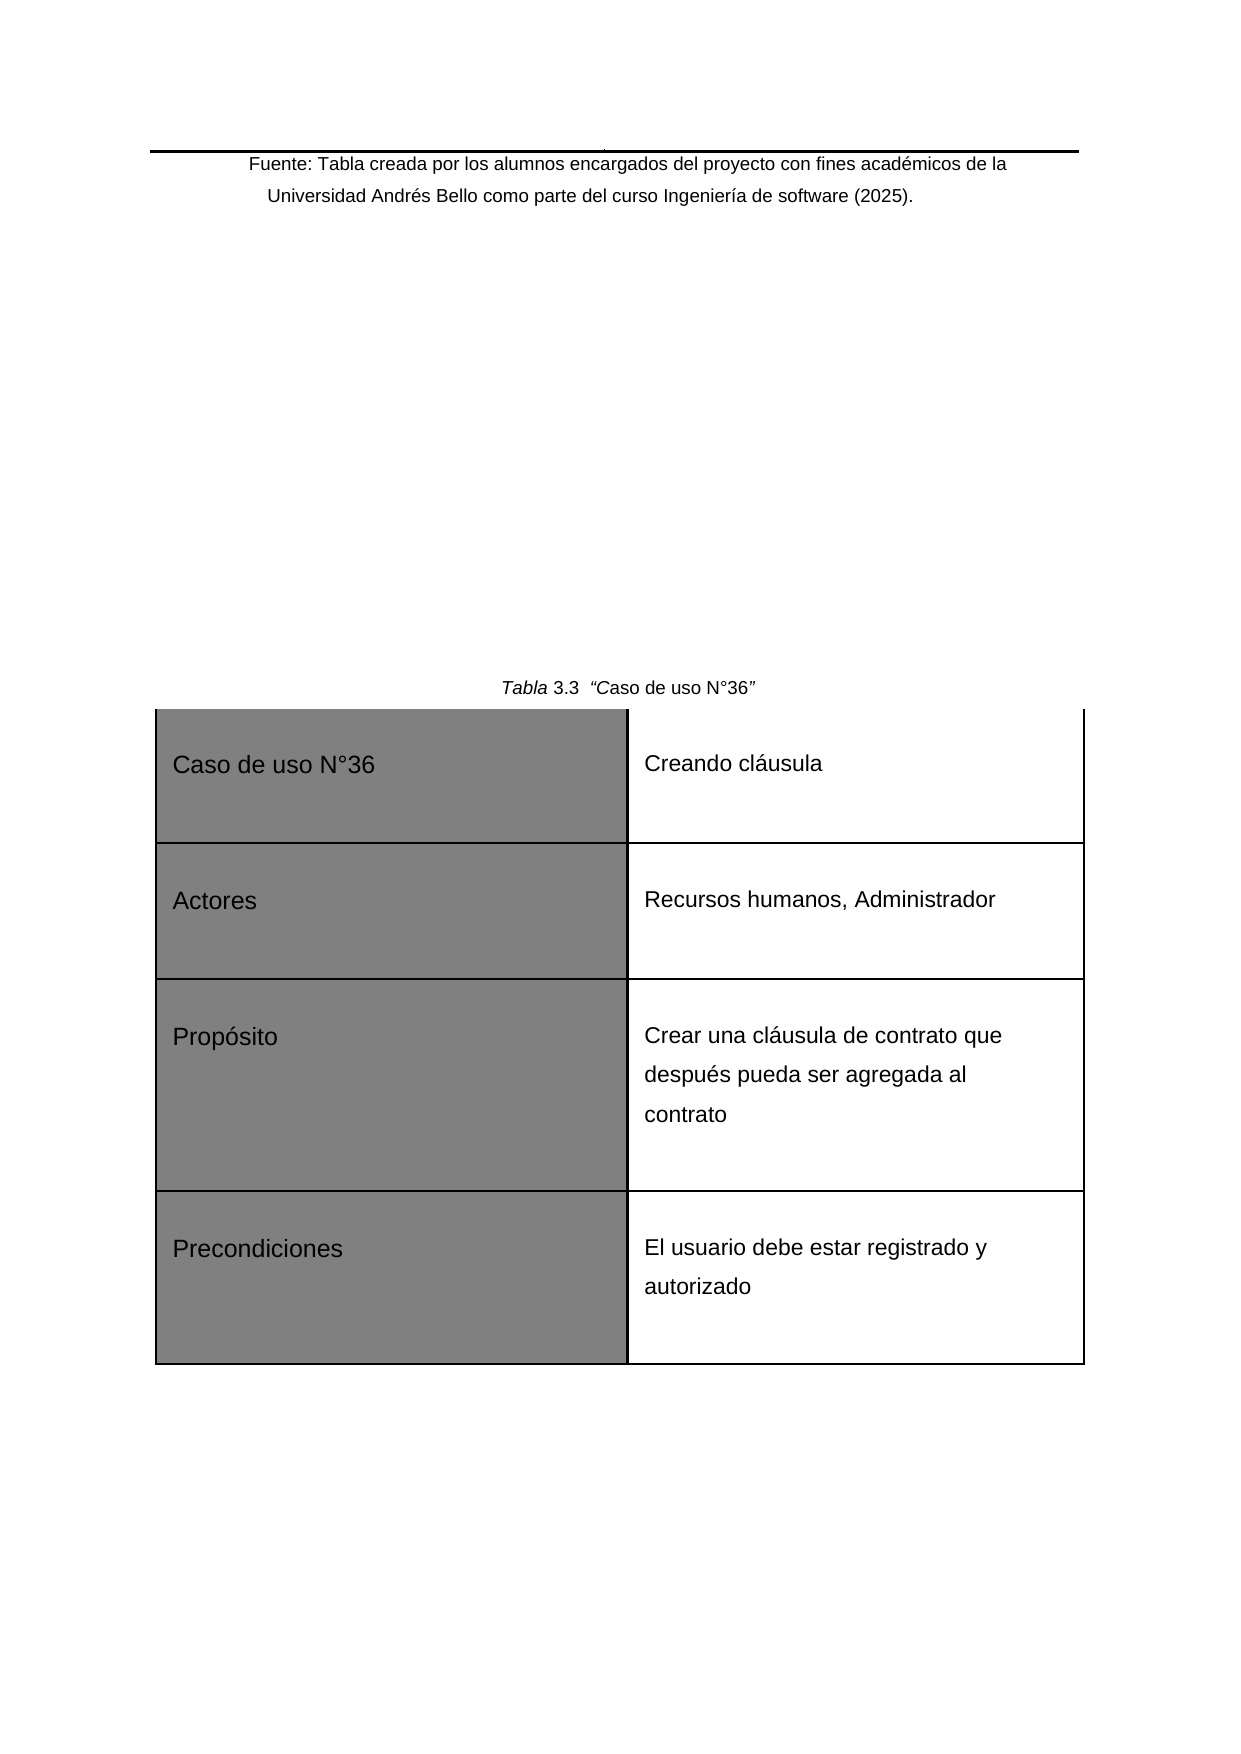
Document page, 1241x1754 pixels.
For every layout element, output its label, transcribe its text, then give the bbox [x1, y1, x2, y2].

table_cell Actores [157, 844, 626, 978]
table_header Creando cláusula [629, 709, 1083, 842]
table_cell Propósito [157, 980, 626, 1190]
table_cell Recursos humanos, Administrador [629, 844, 1083, 978]
table_header Caso de uso N°36 [157, 709, 626, 842]
table_cell Crear una cláusula de contrato que después pueda ser agregada al contrato [629, 980, 1083, 1190]
table_cell Precondiciones [157, 1192, 626, 1363]
table_cell El usuario debe estar registrado y autorizado [629, 1192, 1083, 1363]
text Fuente: Tabla creada por los alumnos encargados del proyecto con fines académicos de la Universidad Andrés Bello como parte del curso Ingeniería de software (2025). [150, 153, 1030, 206]
subtitle Tabla 3.3 “Caso de uso N°36” [150, 676, 1107, 698]
